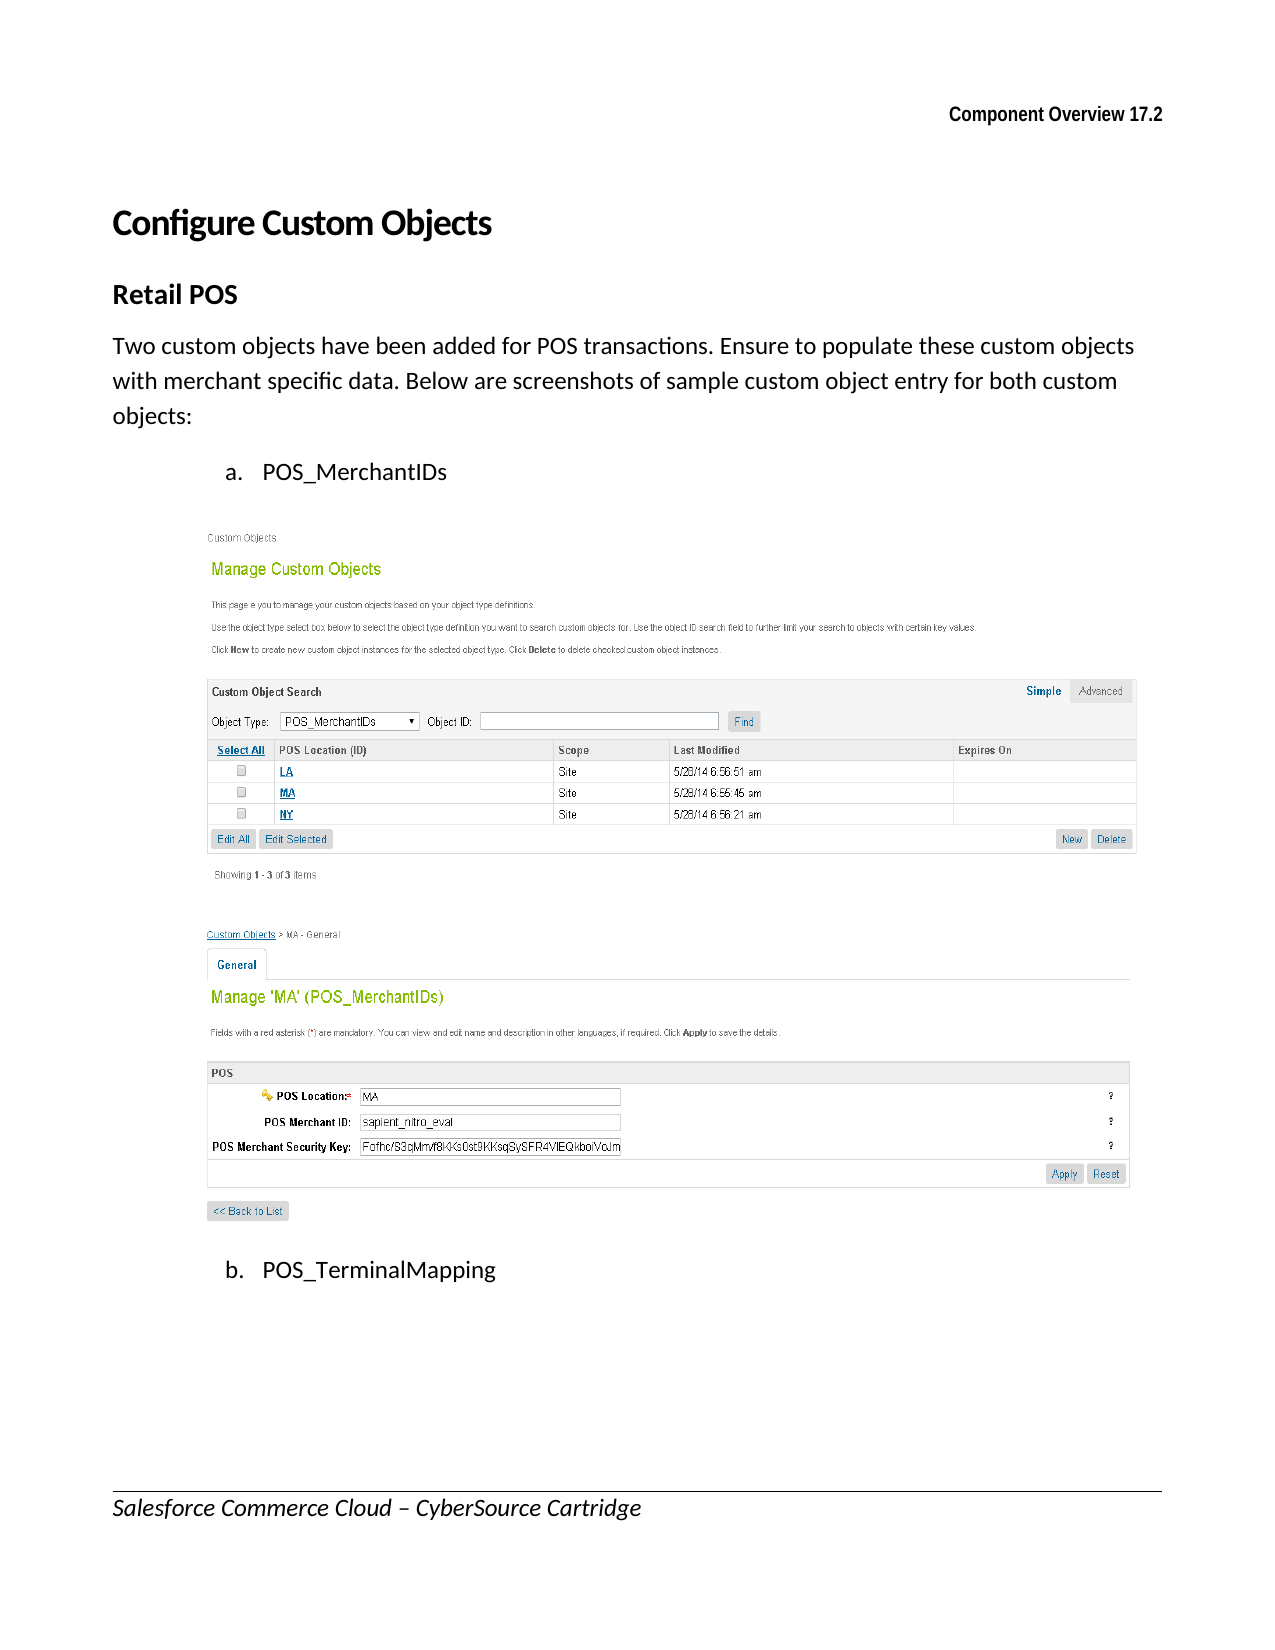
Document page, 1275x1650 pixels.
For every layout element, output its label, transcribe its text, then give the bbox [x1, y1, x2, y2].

subtitle Retail POS [112, 276, 1162, 312]
text Two custom objects have been added for POS transactions. Ensure to populate these custom objects with merchant specific data. Below are screenshots of sample custom object entry for both custom objects: [112, 330, 1162, 430]
picture [187, 511, 1147, 885]
list POS_MerchantIDs [225, 456, 1162, 486]
picture [187, 910, 1144, 1230]
subtitle Configure Custom Objects [112, 199, 1162, 244]
list POS_TerminalMapping [225, 1254, 1162, 1285]
